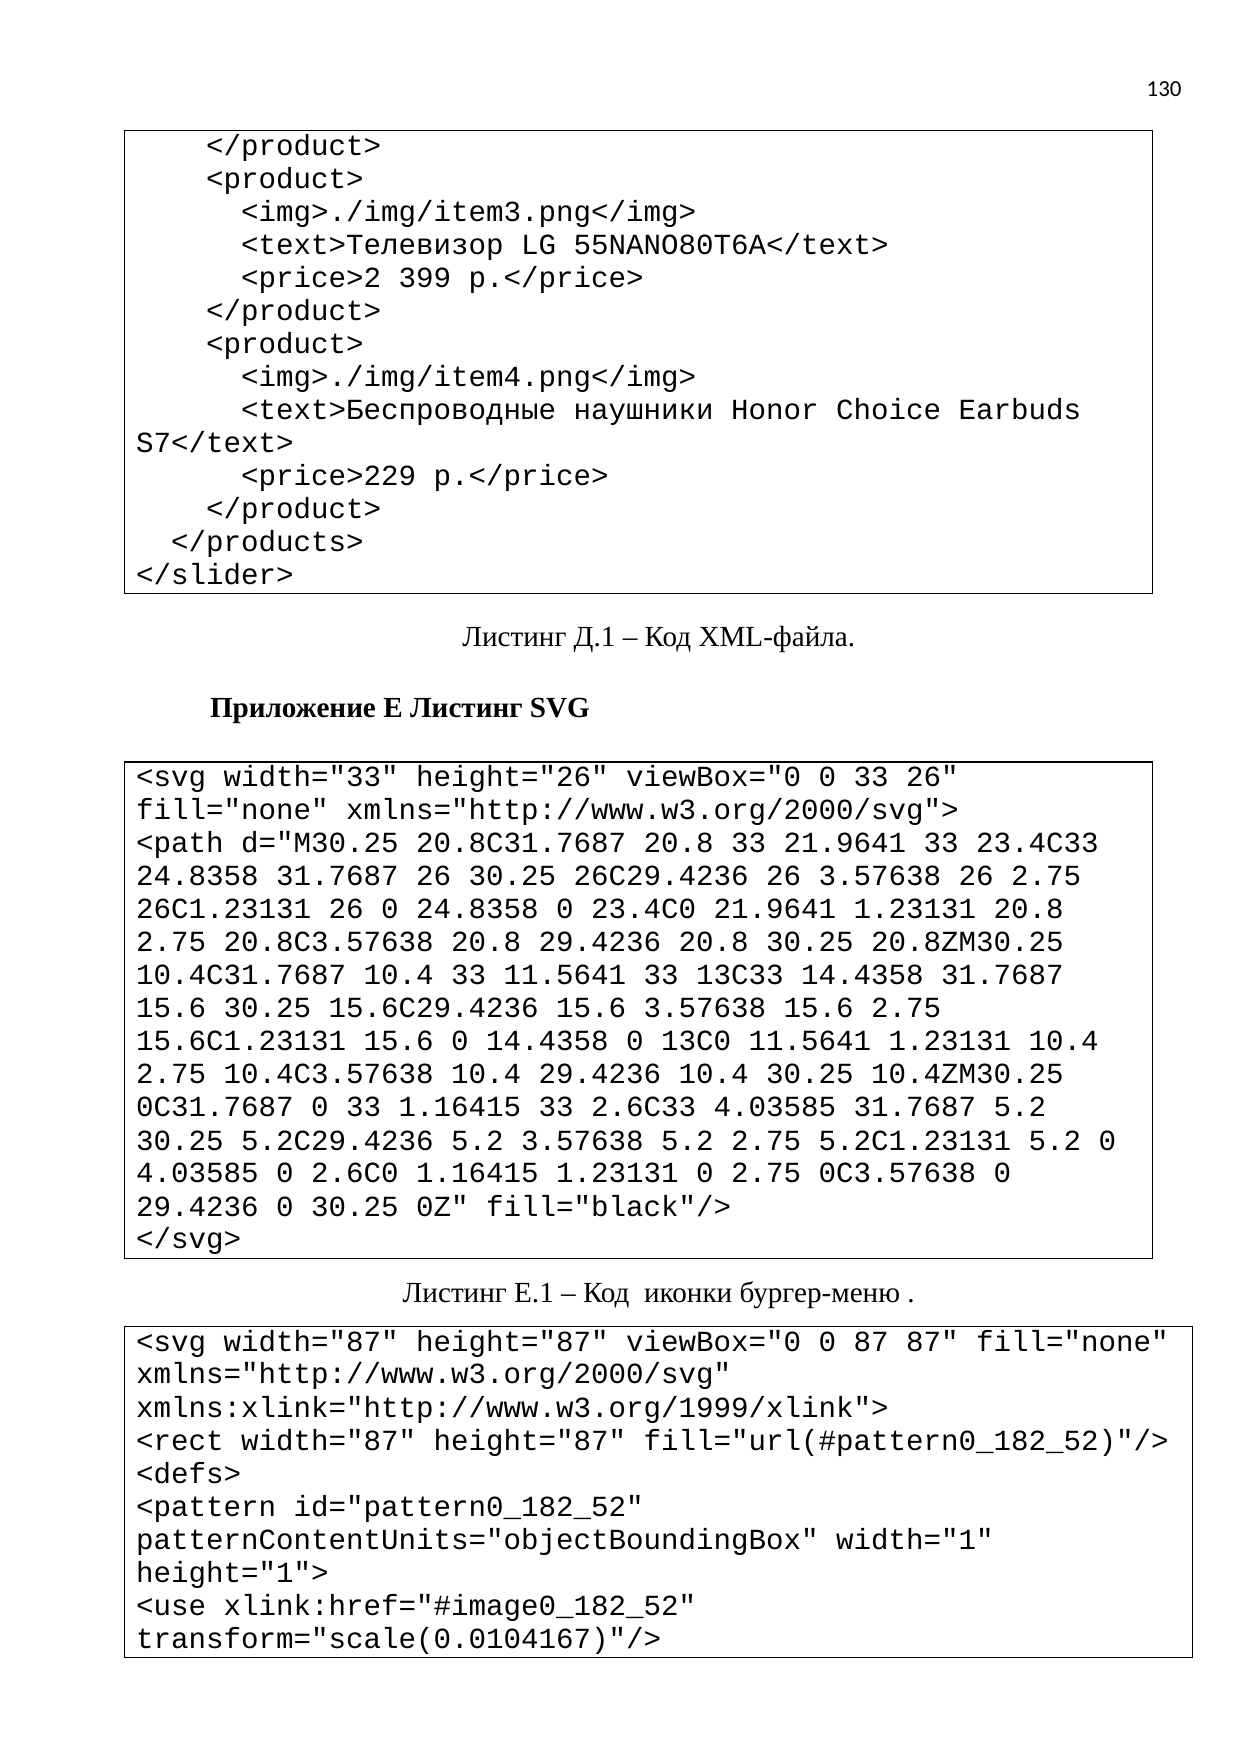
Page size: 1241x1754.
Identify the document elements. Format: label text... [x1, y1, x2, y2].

text Листинг Е.1 – Код иконки бургер-меню . [136, 1275, 1181, 1309]
text Листинг Д.1 – Код XML-файла. [136, 619, 1181, 653]
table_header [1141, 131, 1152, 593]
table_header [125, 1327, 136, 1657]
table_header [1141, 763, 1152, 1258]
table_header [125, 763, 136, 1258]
text Приложение Е Листинг SVG [136, 690, 1181, 724]
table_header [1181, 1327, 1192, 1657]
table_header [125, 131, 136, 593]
